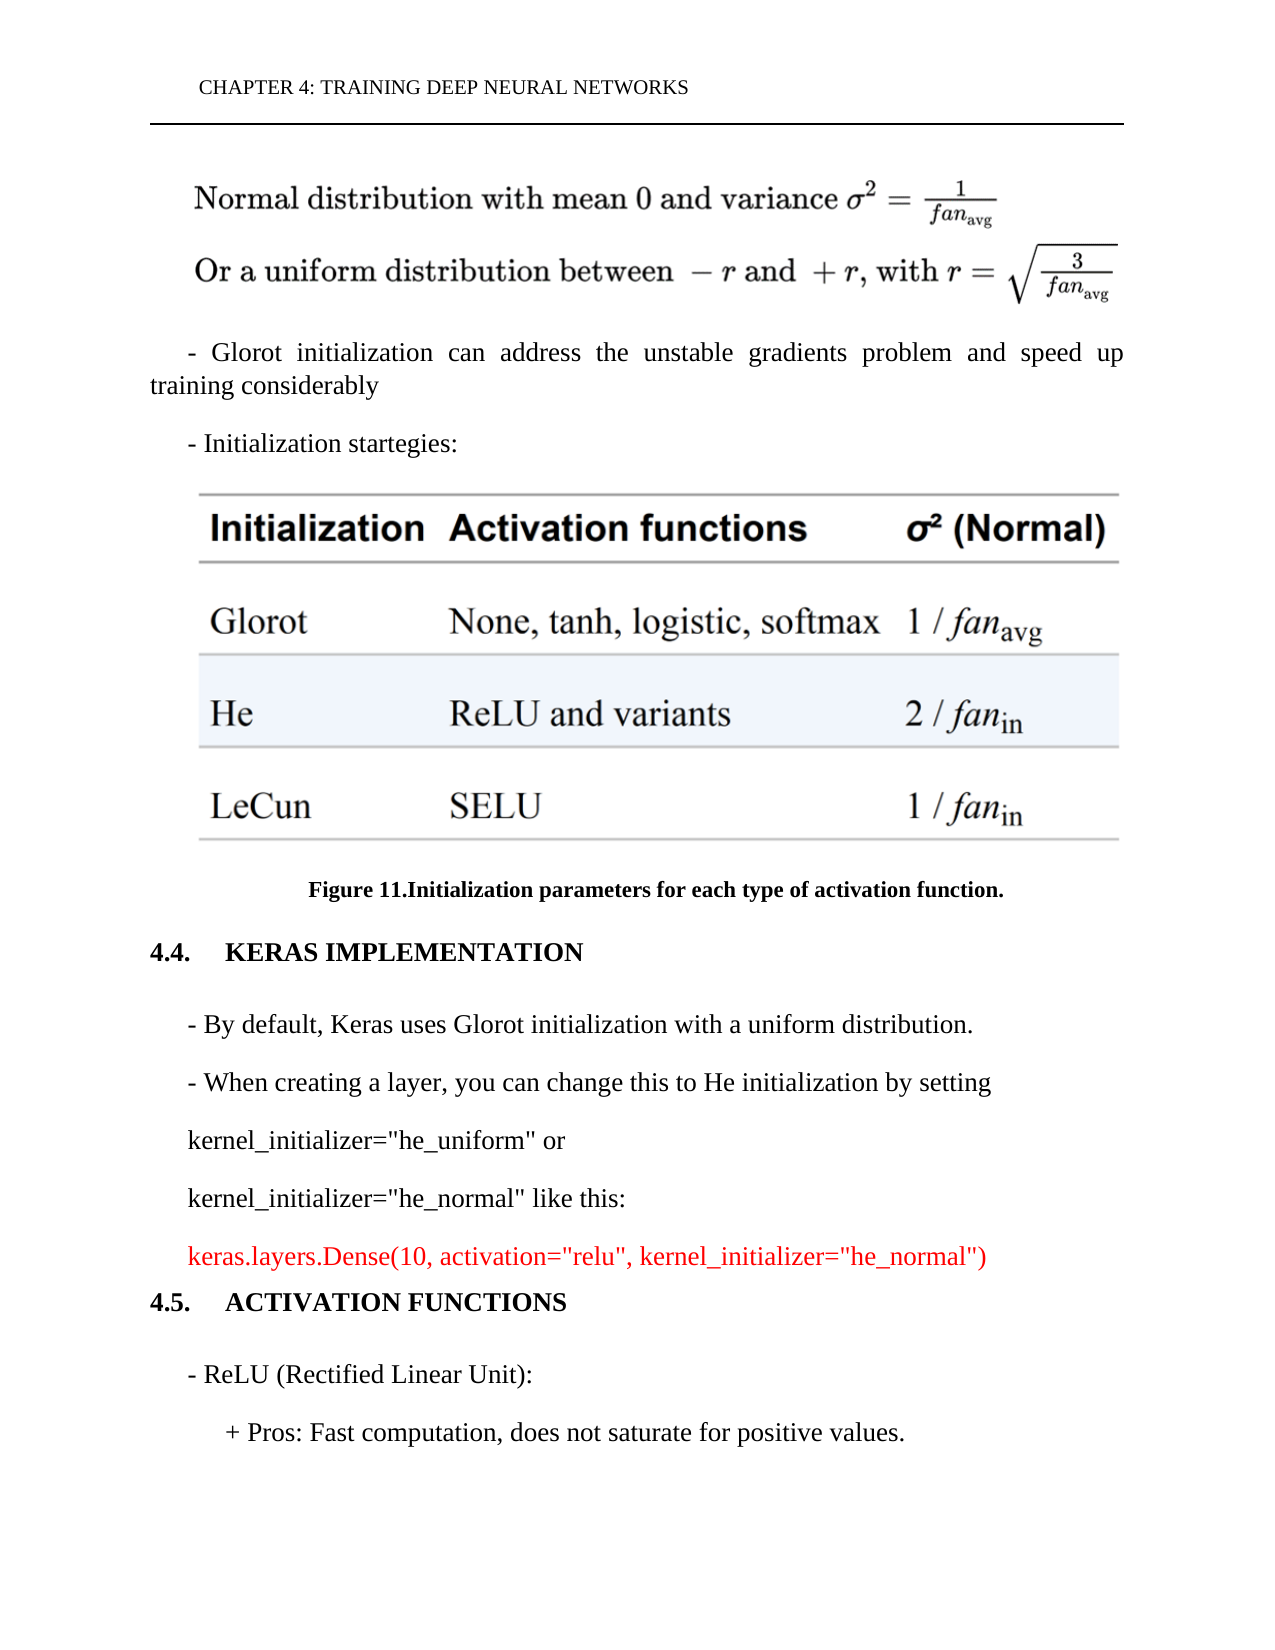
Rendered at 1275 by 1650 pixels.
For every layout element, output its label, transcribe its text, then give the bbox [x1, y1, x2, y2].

text keras.layers.Dense(10, activation="relu", kernel_initializer="he_normal") [150, 1240, 1125, 1271]
text - Glorot initialization can address the unstable gradients problem and speed up training considerably [150, 336, 1125, 400]
text kernel_initializer="he_uniform" or [150, 1124, 1125, 1155]
picture [187, 171, 1128, 310]
text KERAS IMPLEMENTATION [150, 936, 1125, 968]
text - By default, Keras uses Glorot initialization with a uniform distribution. [150, 1008, 1125, 1039]
text - Initialization startegies: [150, 427, 1125, 458]
text Figure 11.Initialization parameters for each type of activation function. [150, 876, 1125, 902]
text - When creating a layer, you can change this to He initialization by setting [150, 1066, 1125, 1097]
text - ReLU (Rectified Linear Unit): [150, 1358, 1125, 1389]
text kernel_initializer="he_normal" like this: [150, 1182, 1125, 1213]
picture [187, 484, 1128, 850]
text + Pros: Fast computation, does not saturate for positive values. [187, 1416, 1125, 1447]
text ACTIVATION FUNCTIONS [150, 1286, 1125, 1318]
